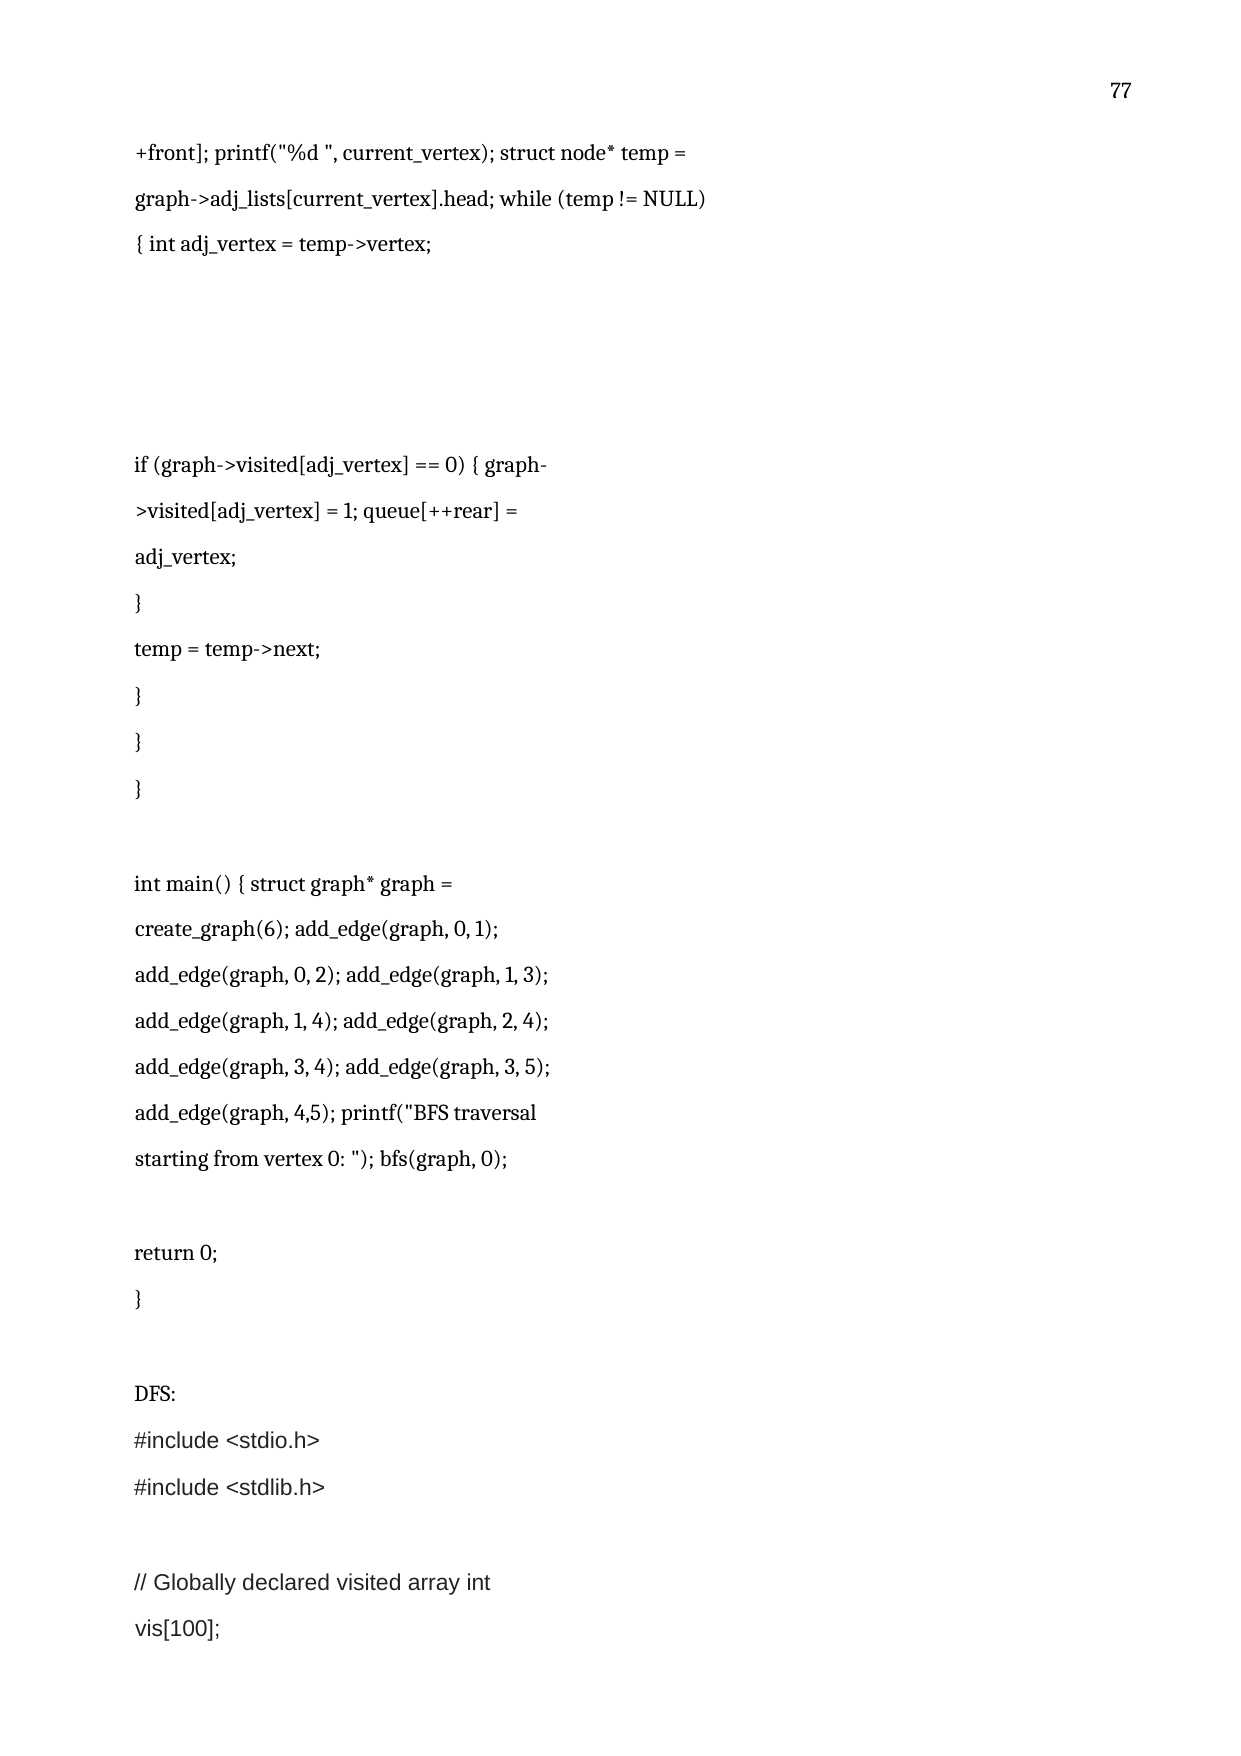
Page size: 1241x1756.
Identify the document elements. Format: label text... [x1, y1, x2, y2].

text #include <stdio.h> [134, 1427, 497, 1454]
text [134, 139, 710, 258]
text } [134, 589, 595, 616]
text } [134, 776, 595, 802]
text if (graph->visited[adj_vertex] == 0) { graph->visited[adj_vertex] = 1; queue[++rear] = adj_vertex; [134, 452, 585, 570]
text temp = temp->next; [134, 636, 595, 662]
text } [134, 1286, 595, 1313]
text } [134, 729, 595, 756]
text #include <stdlib.h> [134, 1474, 497, 1500]
text // Globally declared visited array int vis[100]; [134, 1569, 497, 1642]
text int main() { struct graph* graph = create_graph(6); add_edge(graph, 0, 1); add_edge(graph, 0, 2); add_edge(graph, 1, 3); add_edge(graph, 1, 4); add_edge(graph, 2, 4); add_edge(graph, 3, 4); add_edge(graph, 3, 5); add_edge(graph, 4,5); printf("BFS traversal starting from vertex 0: "); bfs(graph, 0); [134, 870, 595, 1172]
text return 0; [134, 1240, 595, 1266]
text } [134, 683, 595, 709]
text DFS: [134, 1381, 595, 1407]
